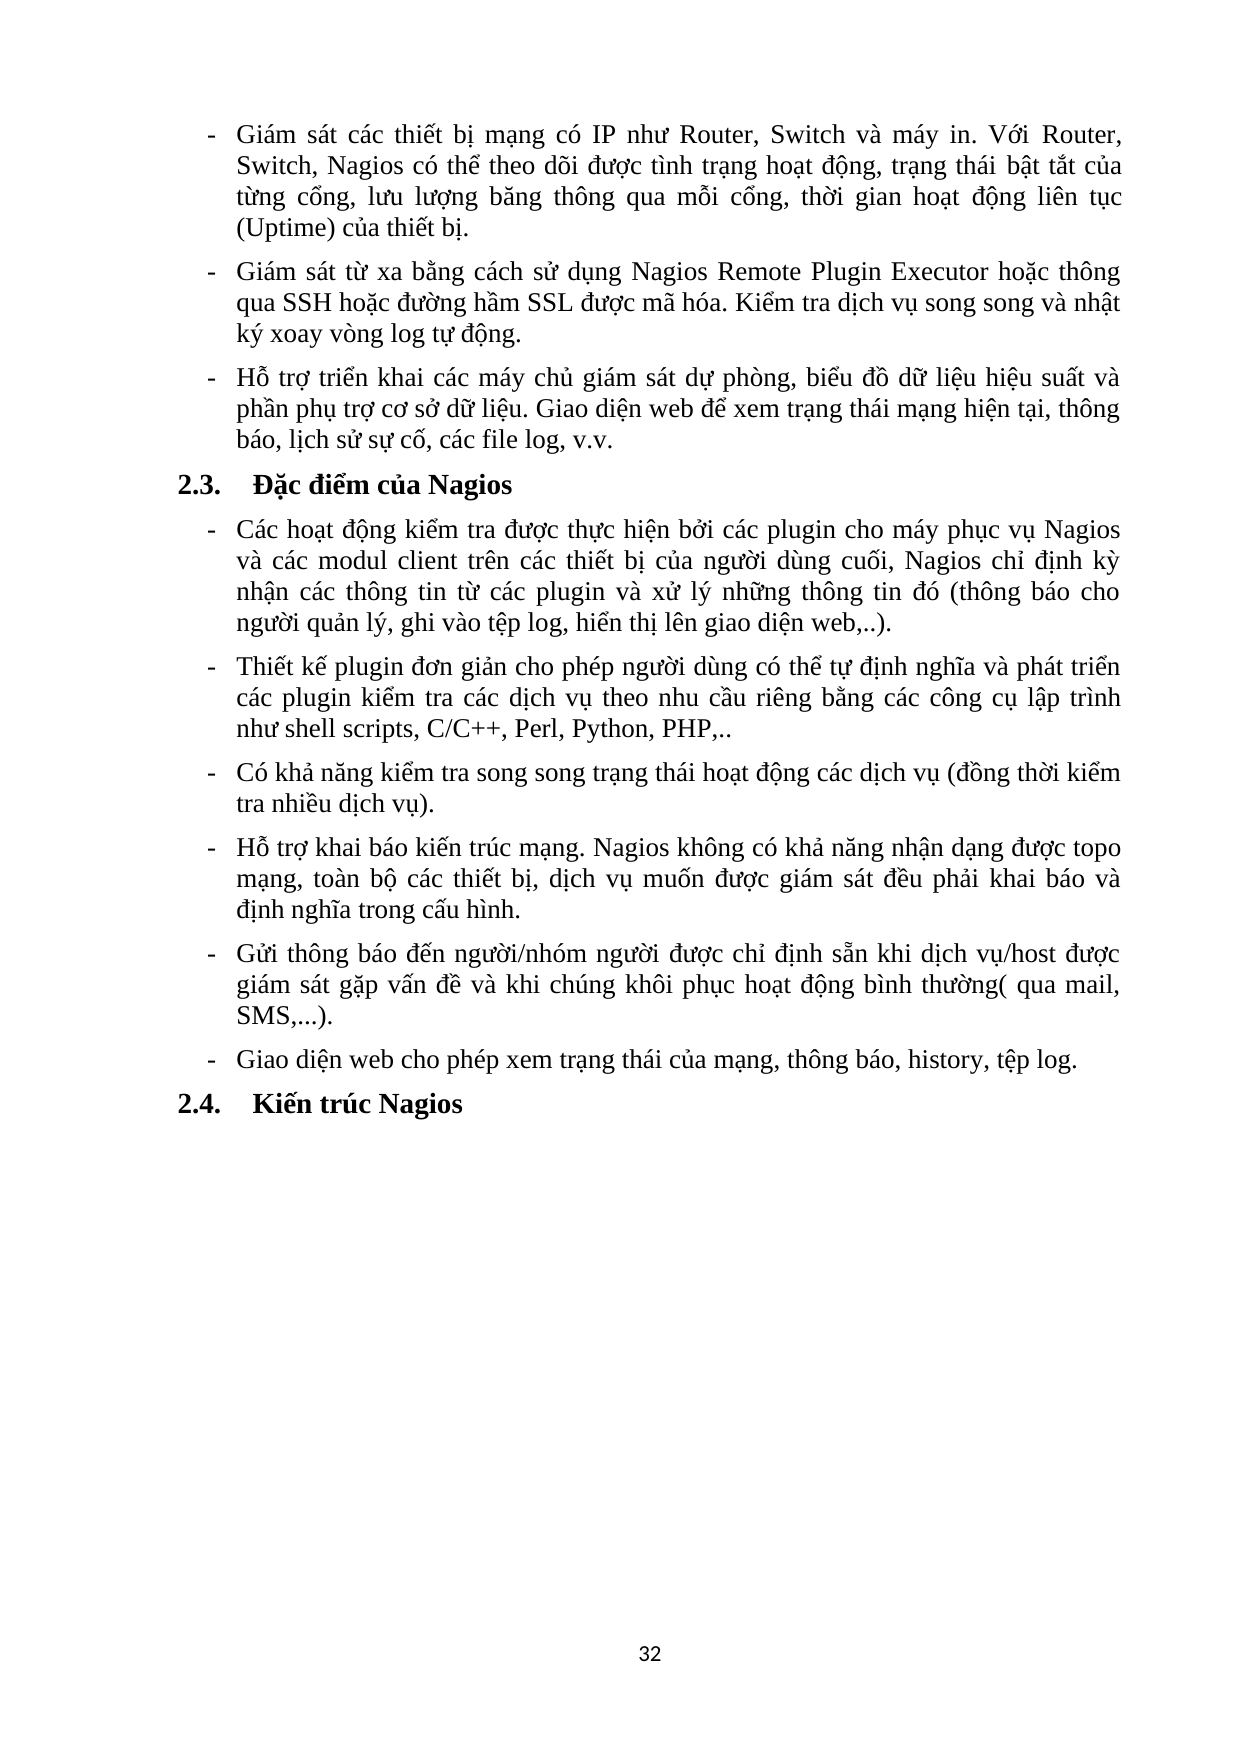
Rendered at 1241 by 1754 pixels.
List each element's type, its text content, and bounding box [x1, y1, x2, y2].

list Giao diện web cho phép xem trạng thái của mạng, thông báo, history, tệp log. [207, 1043, 1122, 1074]
list Các hoạt động kiểm tra được thực hiện bởi các plugin cho máy phục vụ Nagios và các modul client trên các thiết bị của người dùng cuối, Nagios chỉ định kỳ nhận các thông tin từ các plugin và xử lý những thông tin đó (thông báo cho người quản lý, ghi vào tệp log, hiển thị lên giao diện web,..). [207, 513, 1122, 638]
list Có khả năng kiểm tra song song trạng thái hoạt động các dịch vụ (đồng thời kiểm tra nhiều dịch vụ). [207, 756, 1122, 818]
list Gửi thông báo đến người/nhóm người được chỉ định sẵn khi dịch vụ/host được giám sát gặp vấn đề và khi chúng khôi phục hoạt động bình thường( qua mail, SMS,...). [207, 937, 1122, 1030]
list Giám sát các thiết bị mạng có IP như Router, Switch và máy in. Với Router, Switch, Nagios có thể theo dõi được tình trạng hoạt động, trạng thái bật tắt của từng cổng, lưu lượng băng thông qua mỗi cổng, thời gian hoạt động liên tục (Uptime) của thiết bị. [207, 118, 1122, 243]
list Hỗ trợ triển khai các máy chủ giám sát dự phòng, biểu đồ dữ liệu hiệu suất và phần phụ trợ cơ sở dữ liệu. Giao diện web để xem trạng thái mạng hiện tại, thông báo, lịch sử sự cố, các file log, v.v. [207, 361, 1122, 454]
list Đặc điểm của Nagios [177, 467, 1122, 501]
list Giám sát từ xa bằng cách sử dụng Nagios Remote Plugin Executor hoặc thông qua SSH hoặc đường hầm SSL được mã hóa. Kiểm tra dịch vụ song song và nhật ký xoay vòng log tự động. [207, 255, 1122, 349]
list Kiến trúc Nagios [177, 1086, 1122, 1120]
list Hỗ trợ khai báo kiến trúc mạng. Nagios không có khả năng nhận dạng được topo mạng, toàn bộ các thiết bị, dịch vụ muốn được giám sát đều phải khai báo và định nghĩa trong cấu hình. [207, 831, 1122, 924]
list Thiết kế plugin đơn giản cho phép người dùng có thể tự định nghĩa và phát triển các plugin kiểm tra các dịch vụ theo nhu cầu riêng bằng các công cụ lập trình như shell scripts, C/C++, Perl, Python, PHP,.. [207, 650, 1122, 744]
